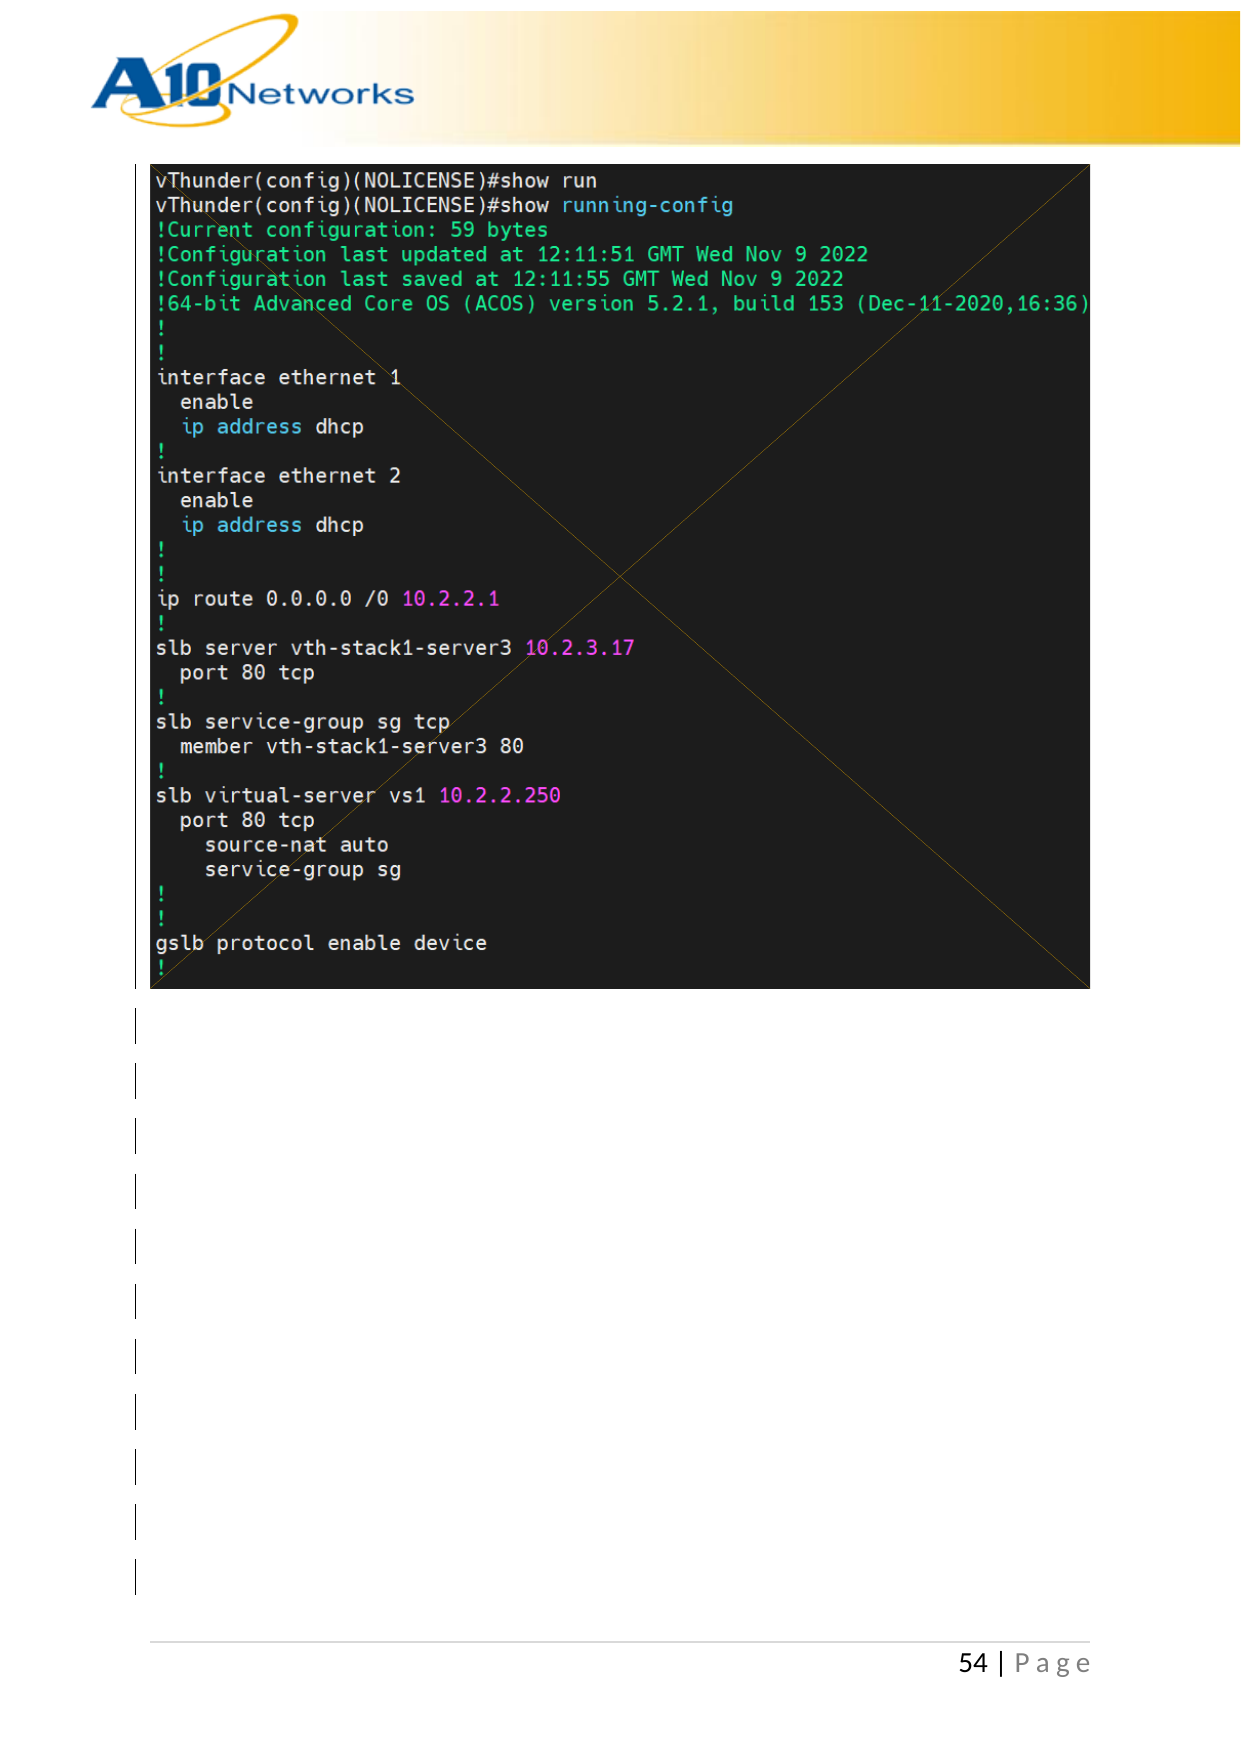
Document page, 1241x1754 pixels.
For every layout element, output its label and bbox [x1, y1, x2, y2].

picture [151, 164, 1089, 575]
picture [150, 166, 619, 987]
picture [0, 11, 1241, 147]
picture [151, 578, 1089, 989]
picture [621, 165, 1091, 988]
